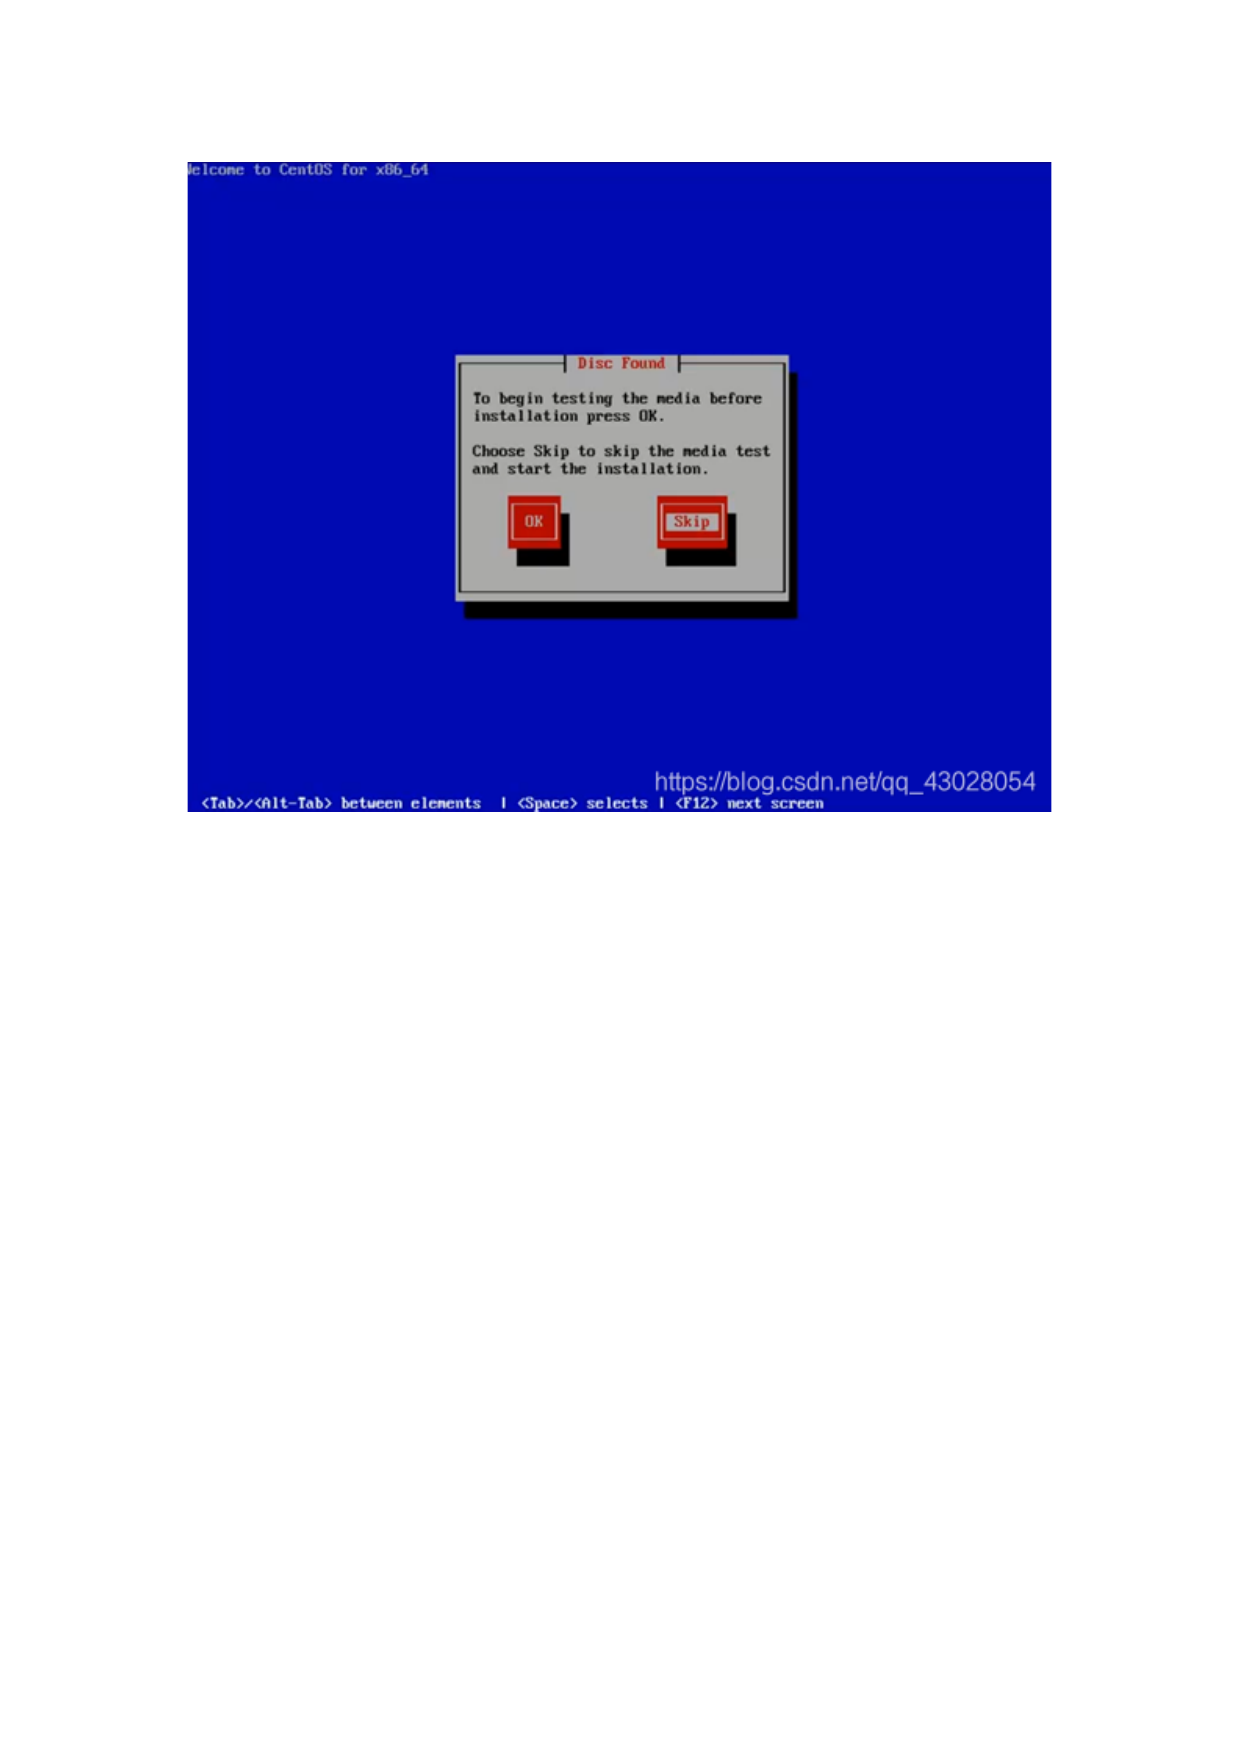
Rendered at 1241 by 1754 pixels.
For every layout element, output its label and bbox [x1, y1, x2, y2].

picture [187, 162, 1052, 812]
